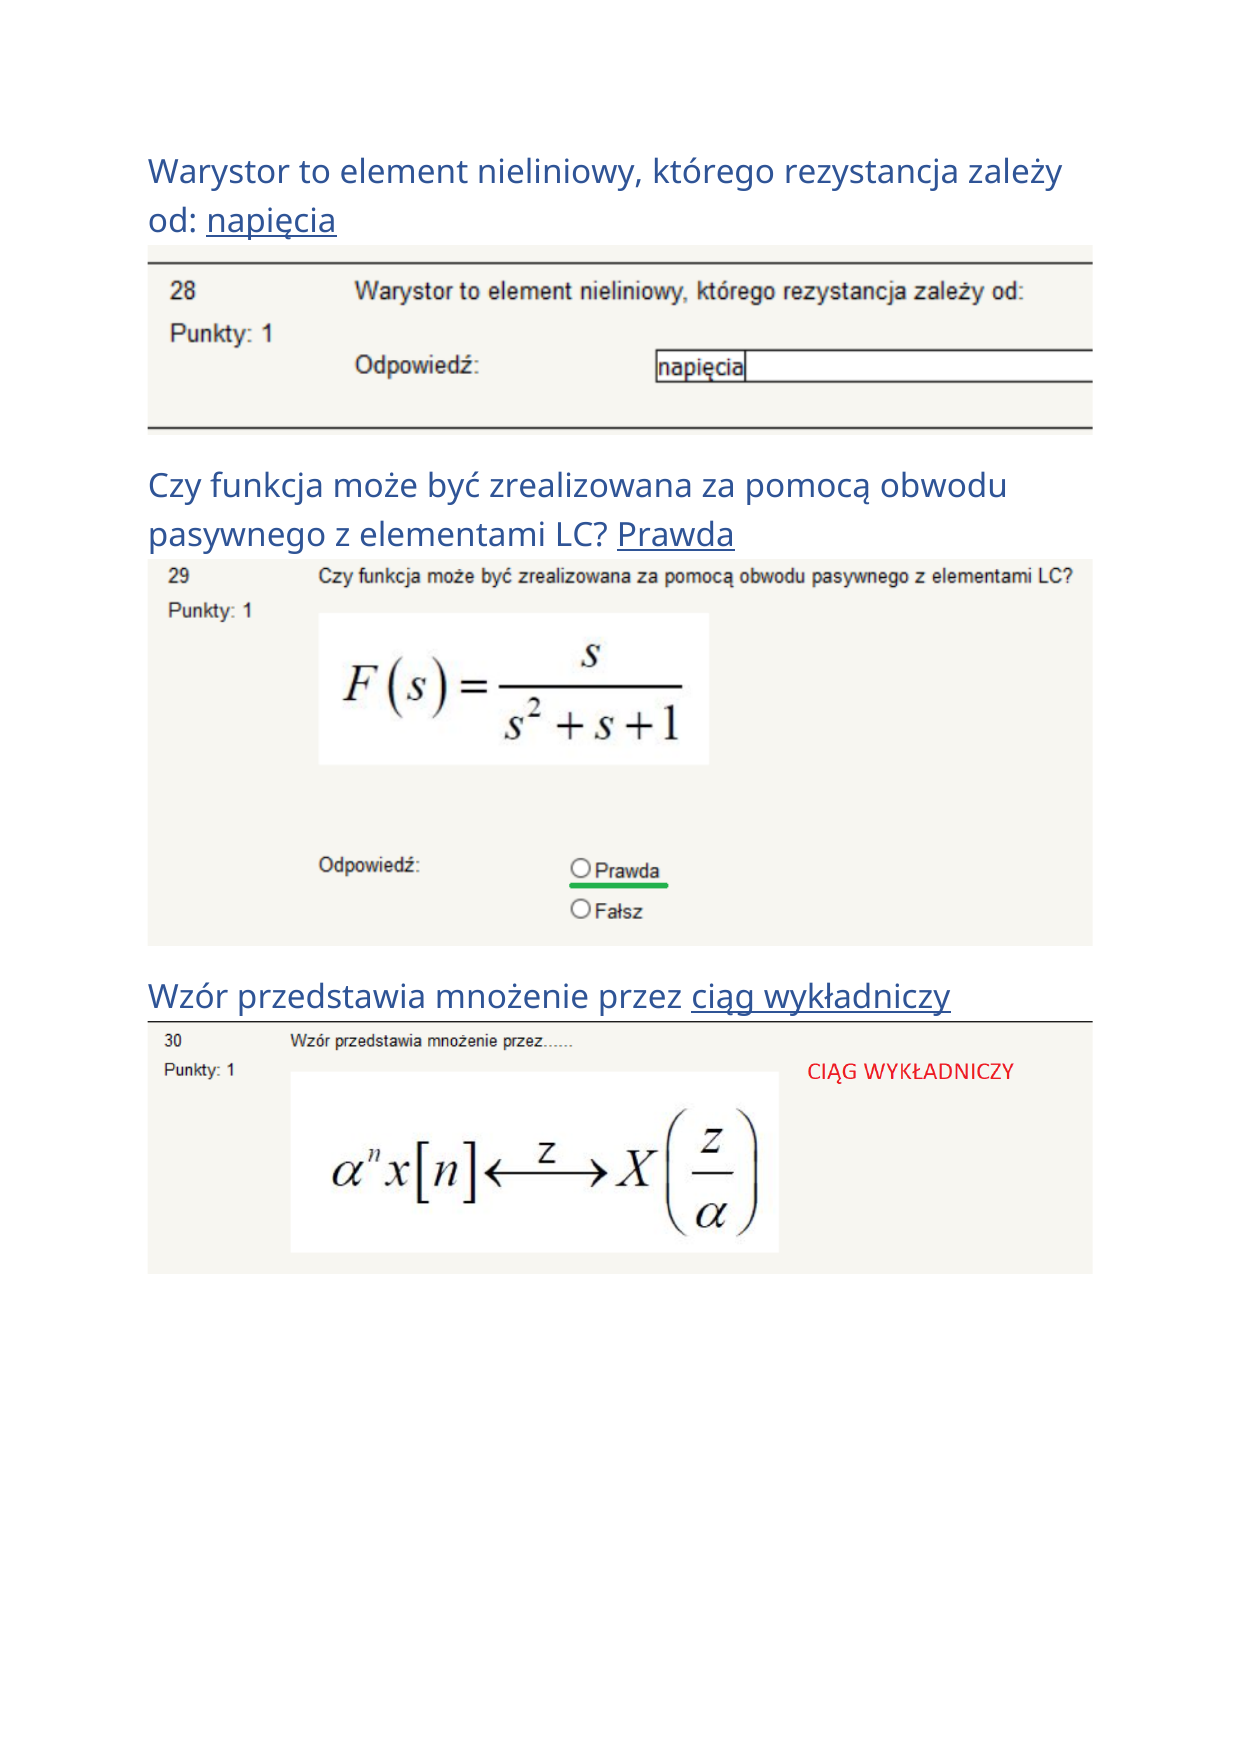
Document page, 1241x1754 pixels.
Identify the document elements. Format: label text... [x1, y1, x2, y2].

picture [147, 245, 1093, 435]
subtitle Warystor to element nieliniowy, którego rezystancja zależy od: napięcia [148, 148, 1093, 242]
picture [147, 559, 1093, 946]
picture [147, 1021, 1093, 1274]
subtitle Wzór przedstawia mnożenie przez ciąg wykładniczy [148, 973, 1093, 1018]
subtitle Czy funkcja może być zrealizowana za pomocą obwodu pasywnego z elementami LC? Prawda [148, 462, 1093, 556]
